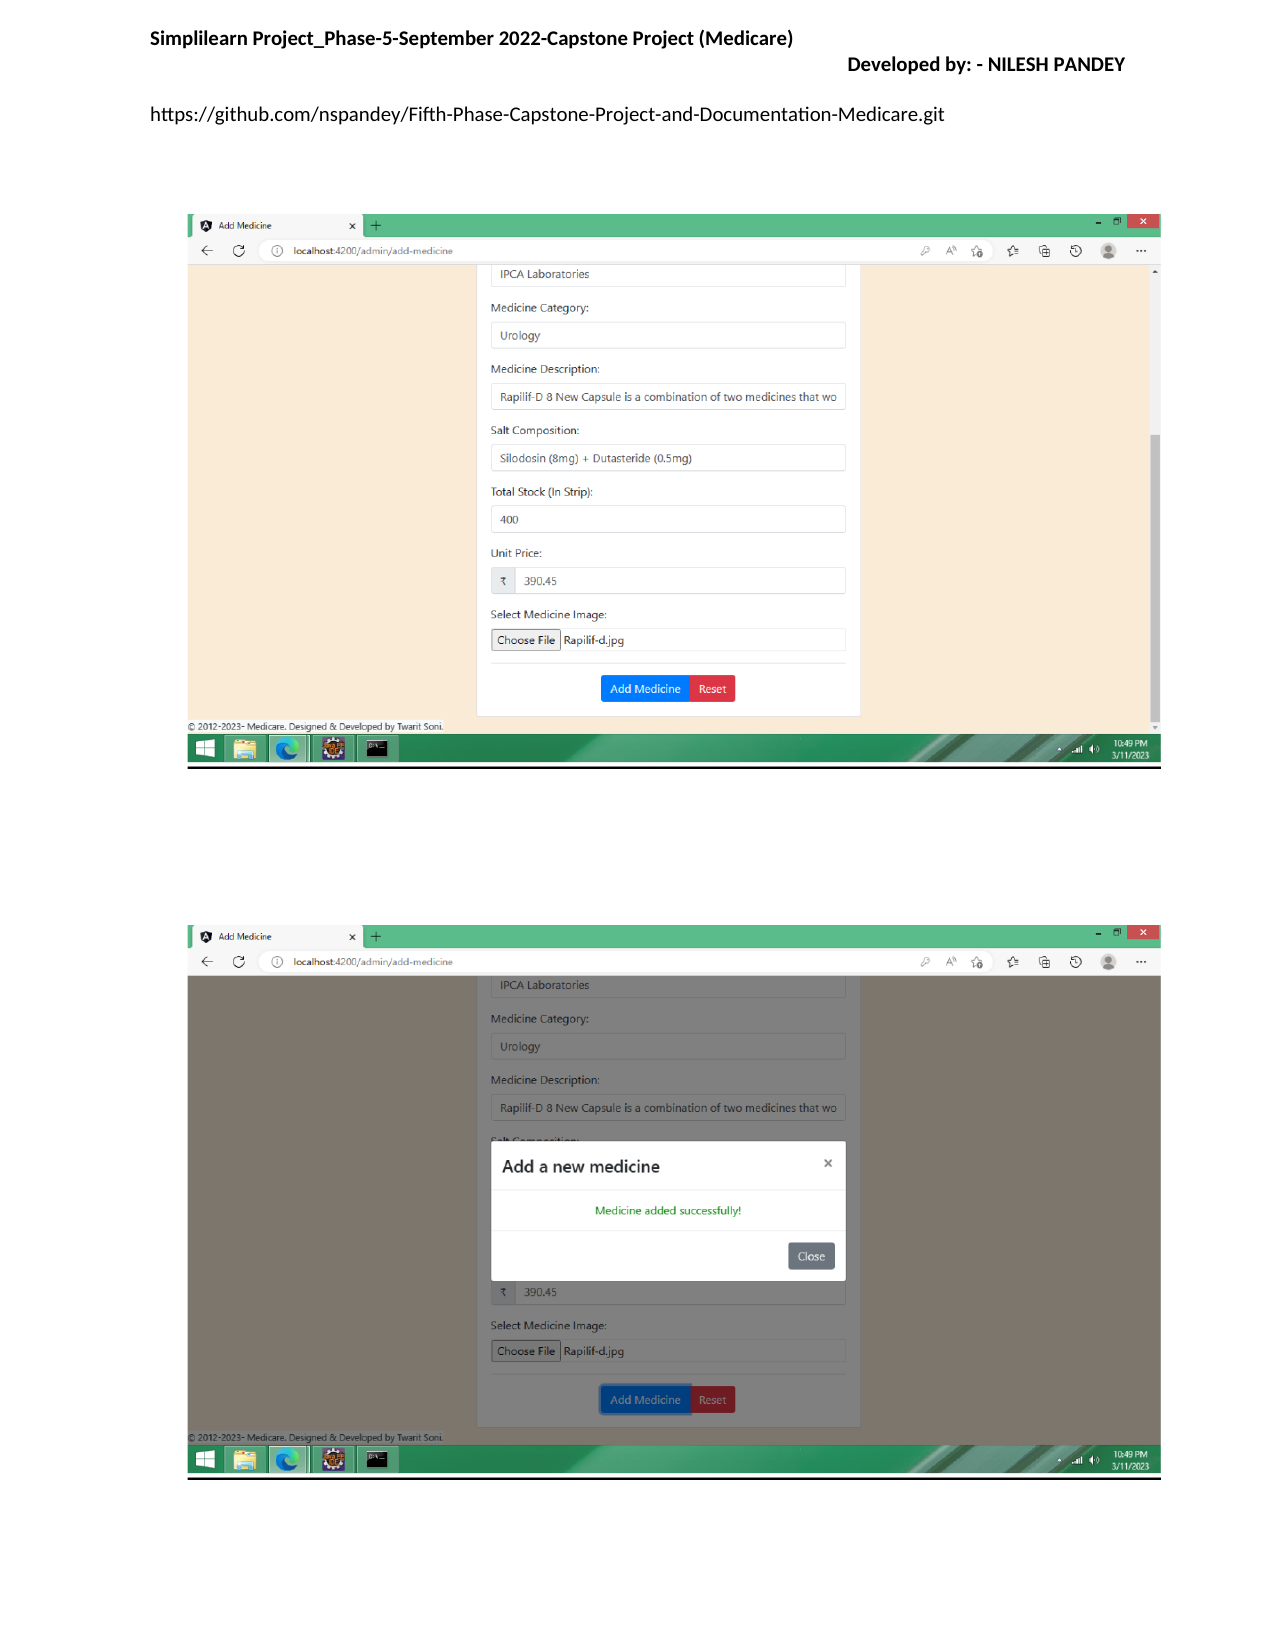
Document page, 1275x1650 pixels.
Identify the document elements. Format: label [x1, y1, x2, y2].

picture [187, 925, 1161, 1480]
picture [187, 214, 1161, 769]
